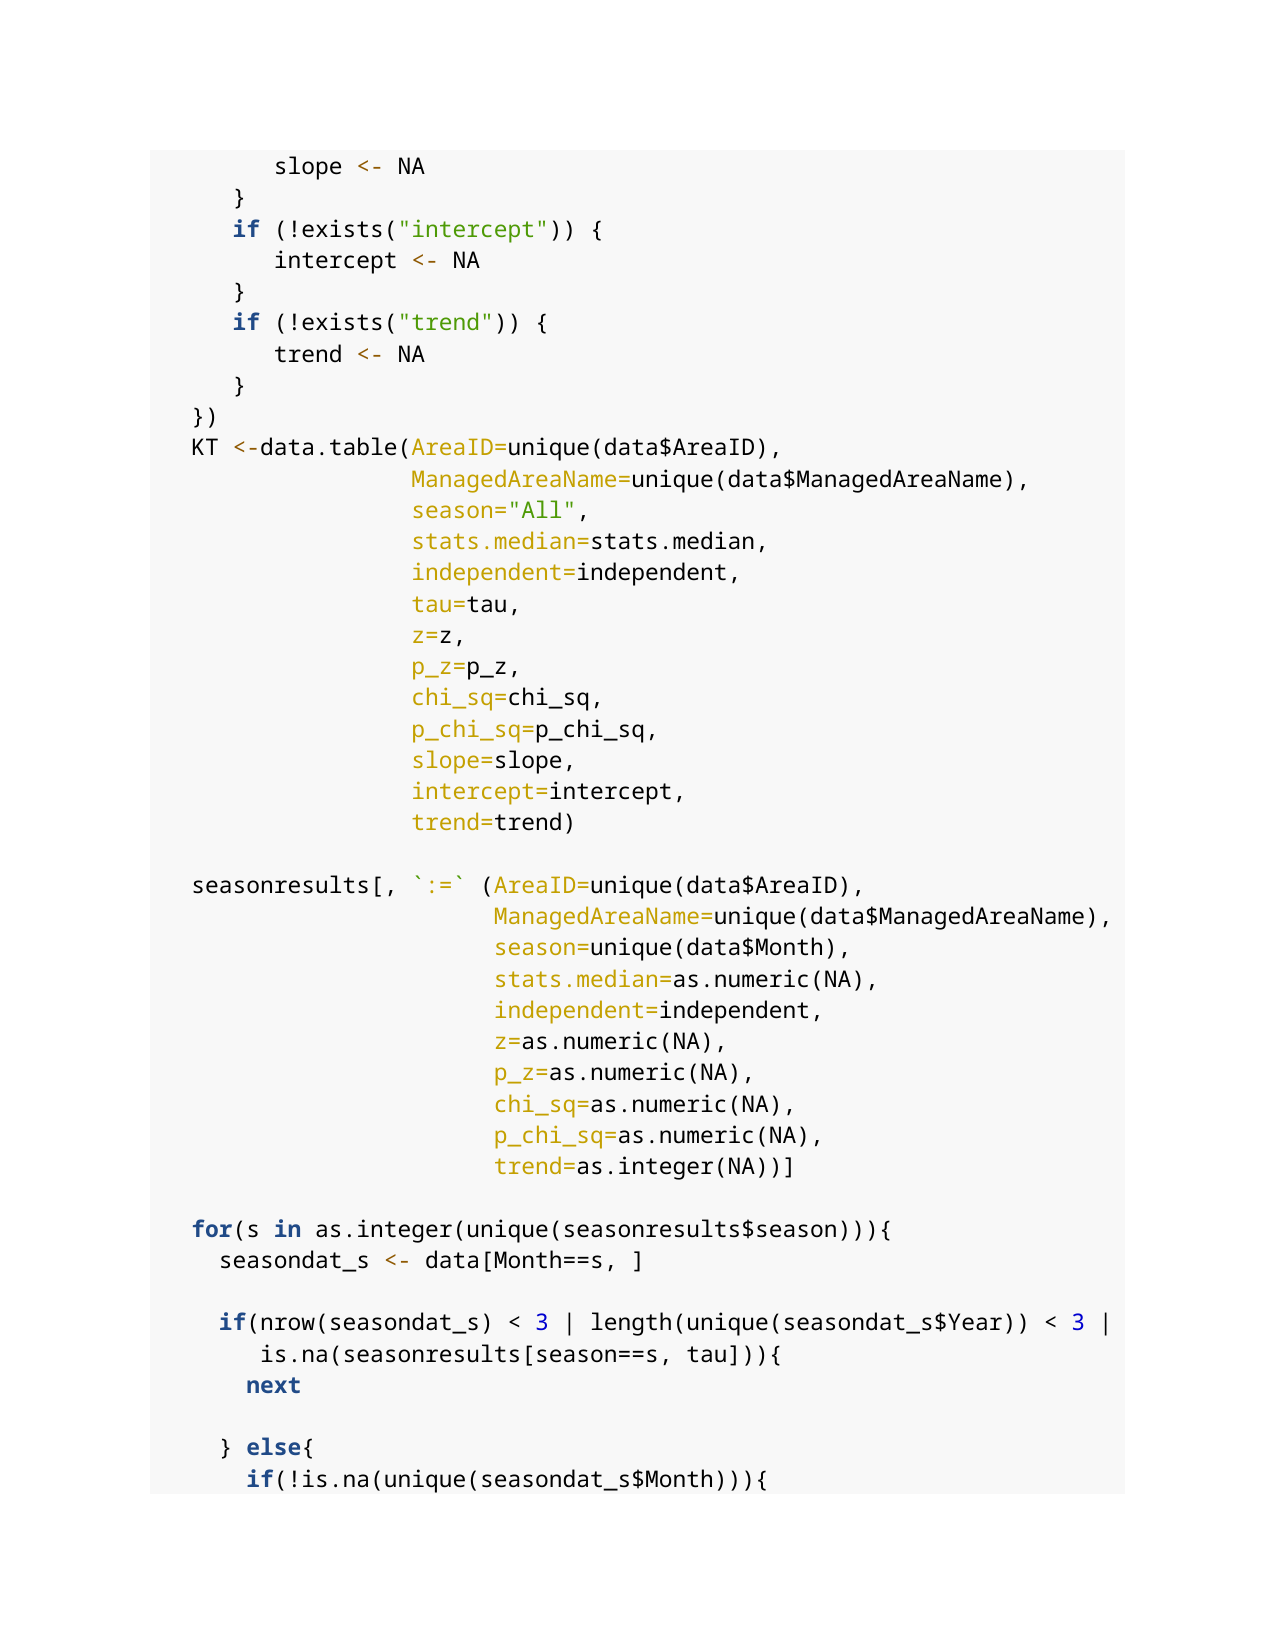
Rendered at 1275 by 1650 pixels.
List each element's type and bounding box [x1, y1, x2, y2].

text [150, 150, 1125, 1494]
